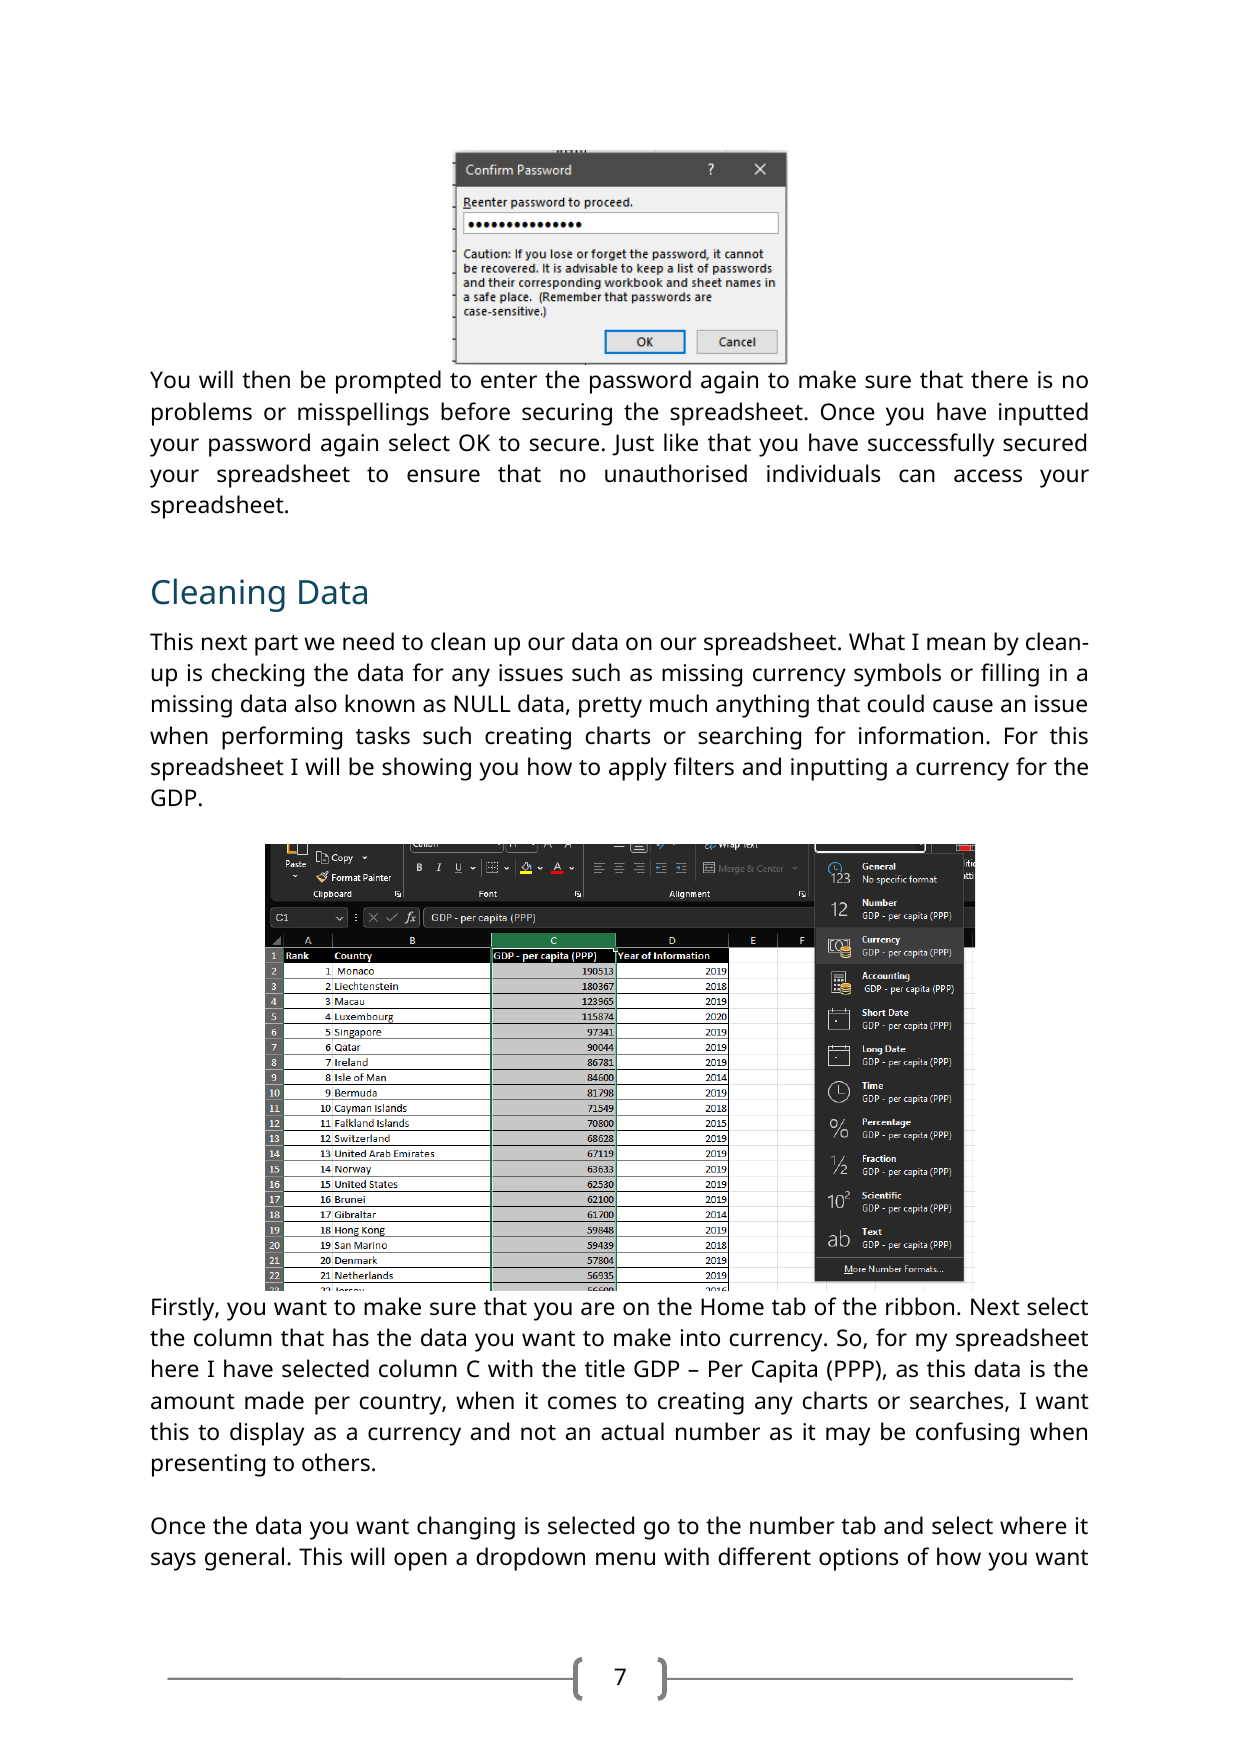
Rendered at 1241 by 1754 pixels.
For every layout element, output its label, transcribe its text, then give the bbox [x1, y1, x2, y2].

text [150, 1509, 1090, 1572]
subtitle Cleaning Data [150, 569, 1090, 614]
text Firstly, you want to make sure that you are on the Home tab of the ribbon. Next select the column that has the data you want to make into currency. So, for my spreadsheet here I have selected column C with the title GDP – Per Capita (PPP), as this data is the amount made per country, when it comes to creating any charts or searches, I want this to display as a currency and not an actual number as it may be confusing when presenting to others. [150, 1291, 1090, 1478]
picture [452, 150, 788, 365]
text This next part we need to clean up our data on our spreadsheet. What I mean by clean-up is checking the data for any issues such as missing currency symbols or filling in a missing data also known as NULL data, pretty much anything that could cause an issue when performing tasks such creating charts or searching for information. For this spreadsheet I will be showing you how to apply filters and inputting a currency for the GDP. [150, 626, 1090, 813]
picture [265, 844, 976, 1291]
text You will then be prompted to enter the password again to make sure that there is no problems or misspellings before securing the spreadsheet. Once you have inputted your password again select OK to secure. Just like that you have successfully secured your spreadsheet to ensure that no unauthorised individuals can access your spreadsheet. [150, 364, 1090, 521]
